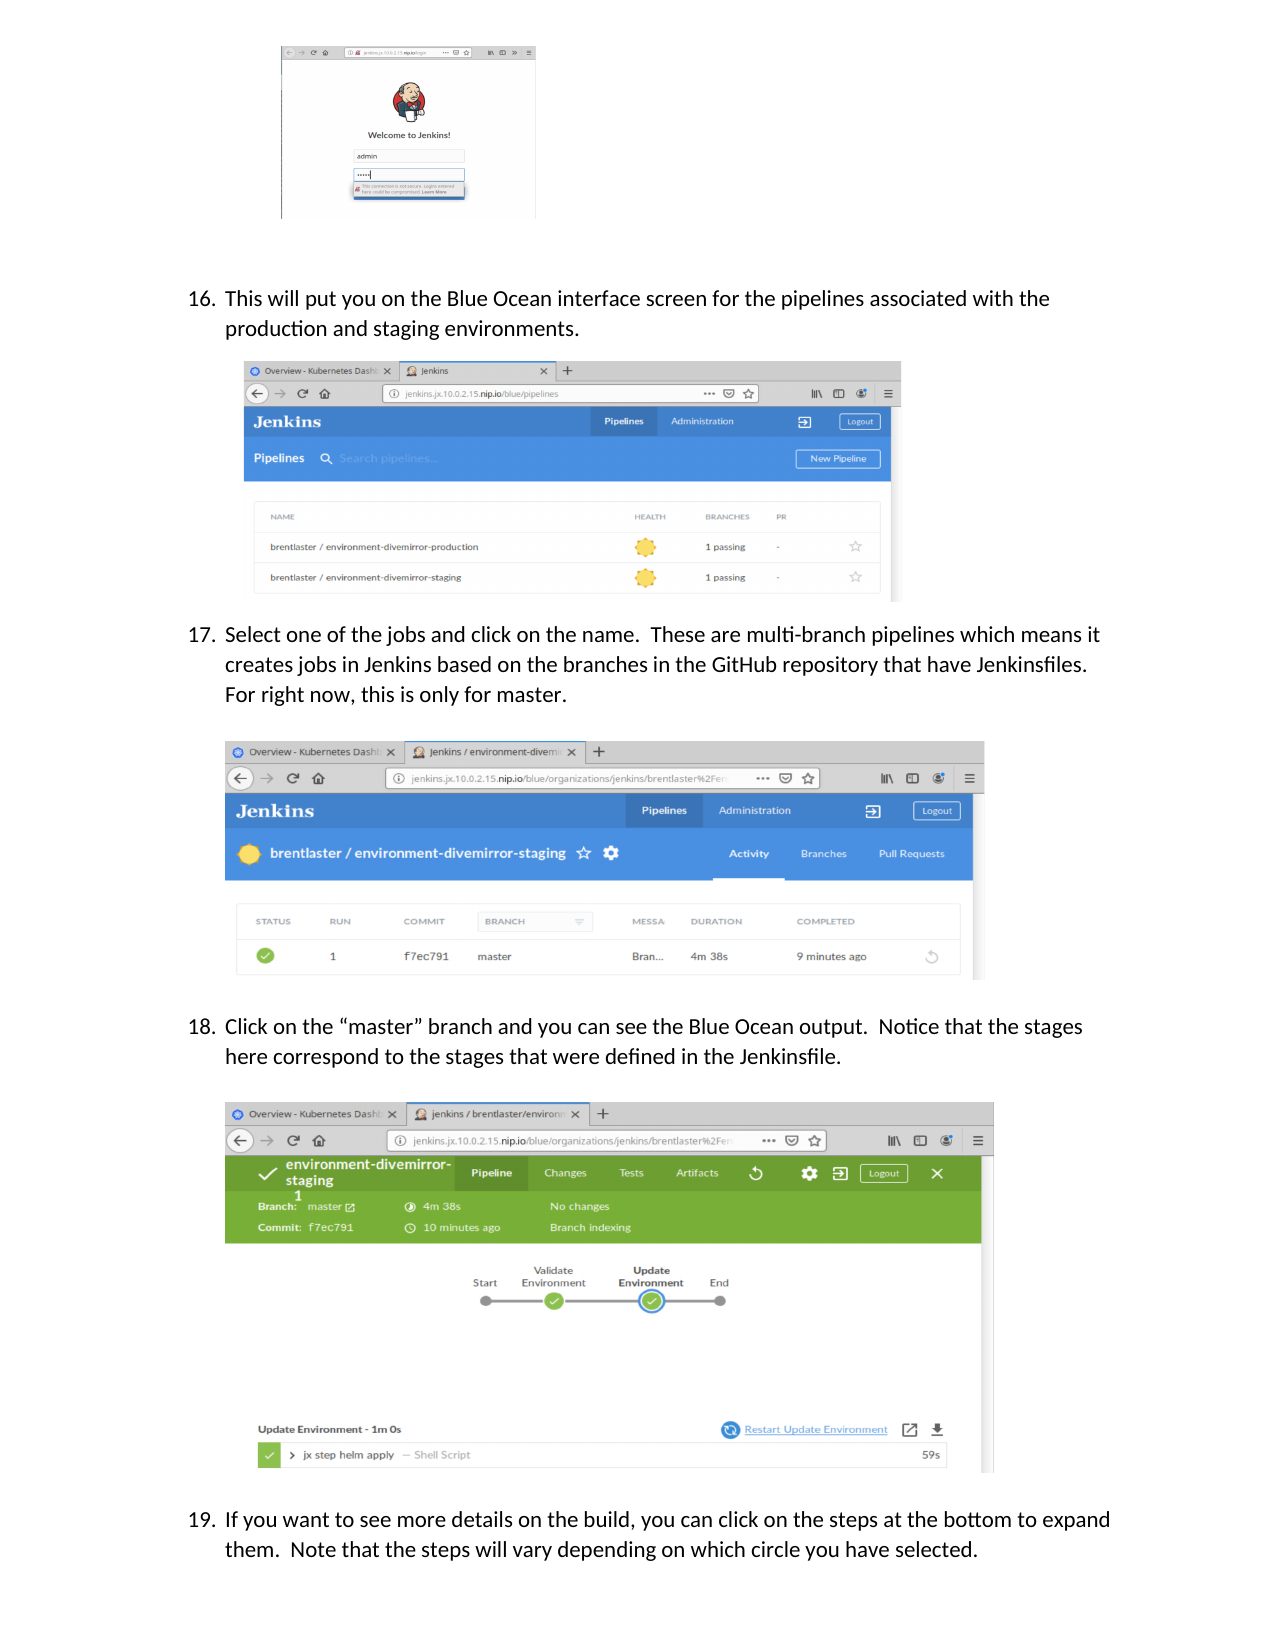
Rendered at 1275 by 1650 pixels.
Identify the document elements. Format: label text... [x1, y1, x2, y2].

picture [281, 46, 536, 219]
picture [225, 1102, 994, 1473]
picture [225, 741, 985, 980]
list Click on the “master” branch and you can see the Blue Ocean output. Notice that the stages here correspond to the stages that were defined in the Jenkinsfile. [187, 1012, 1125, 1070]
list If you want to see more details on the build, you can click on the steps at the bottom to expand them. Note that the steps will vary depending on which circle you have selected. [187, 1505, 1125, 1563]
list This will put you on the Blue Ocean interface screen for the pipelines associated with the production and staging environments. [187, 284, 1125, 342]
picture [243, 361, 902, 602]
list Select one of the jobs and click on the name. These are multi-branch pipelines which means it creates jobs in Jenkins based on the branches in the GitHub repository that have Jenkinsfiles. For right now, this is only for master. [187, 620, 1125, 709]
